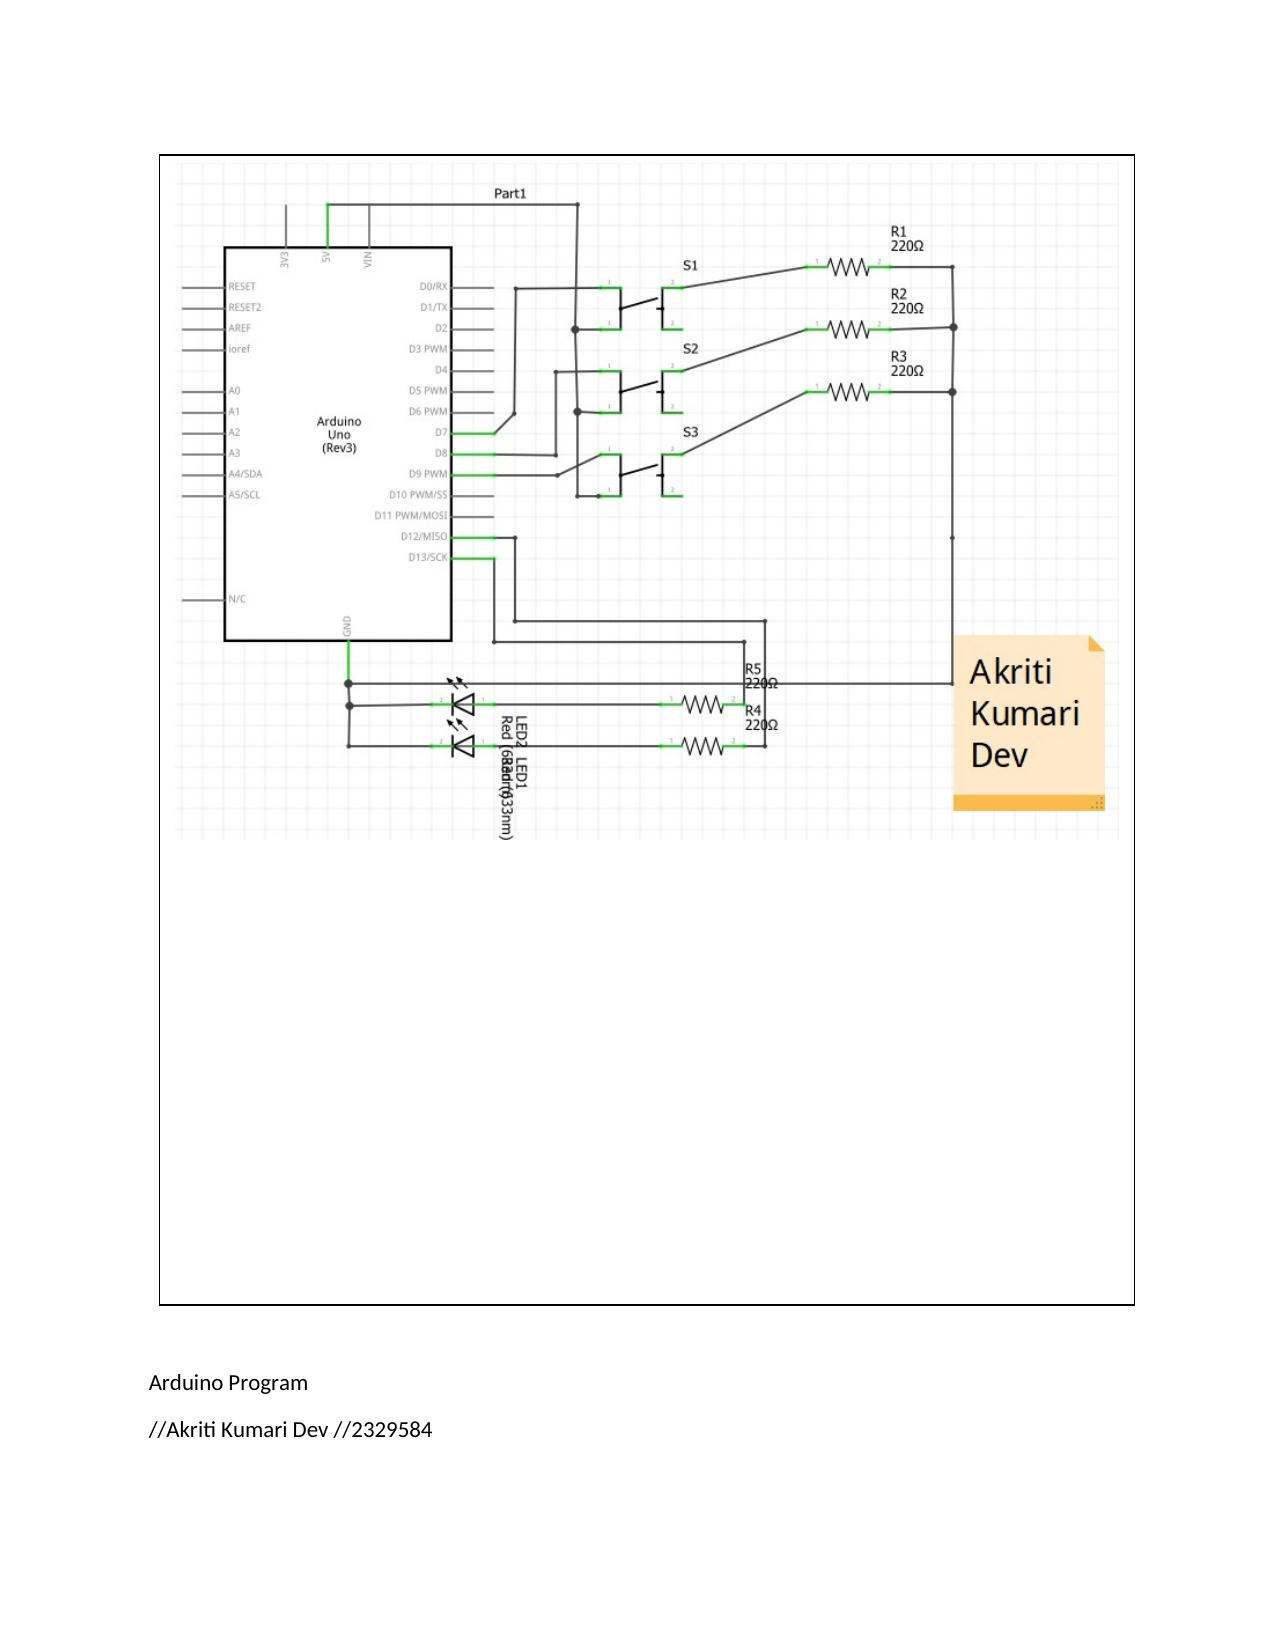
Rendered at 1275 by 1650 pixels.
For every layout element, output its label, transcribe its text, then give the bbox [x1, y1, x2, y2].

picture [175, 163, 1119, 840]
text //Akriti Kumari Dev //2329584 [148, 1415, 1117, 1443]
text Arduino Program [148, 1368, 1117, 1396]
